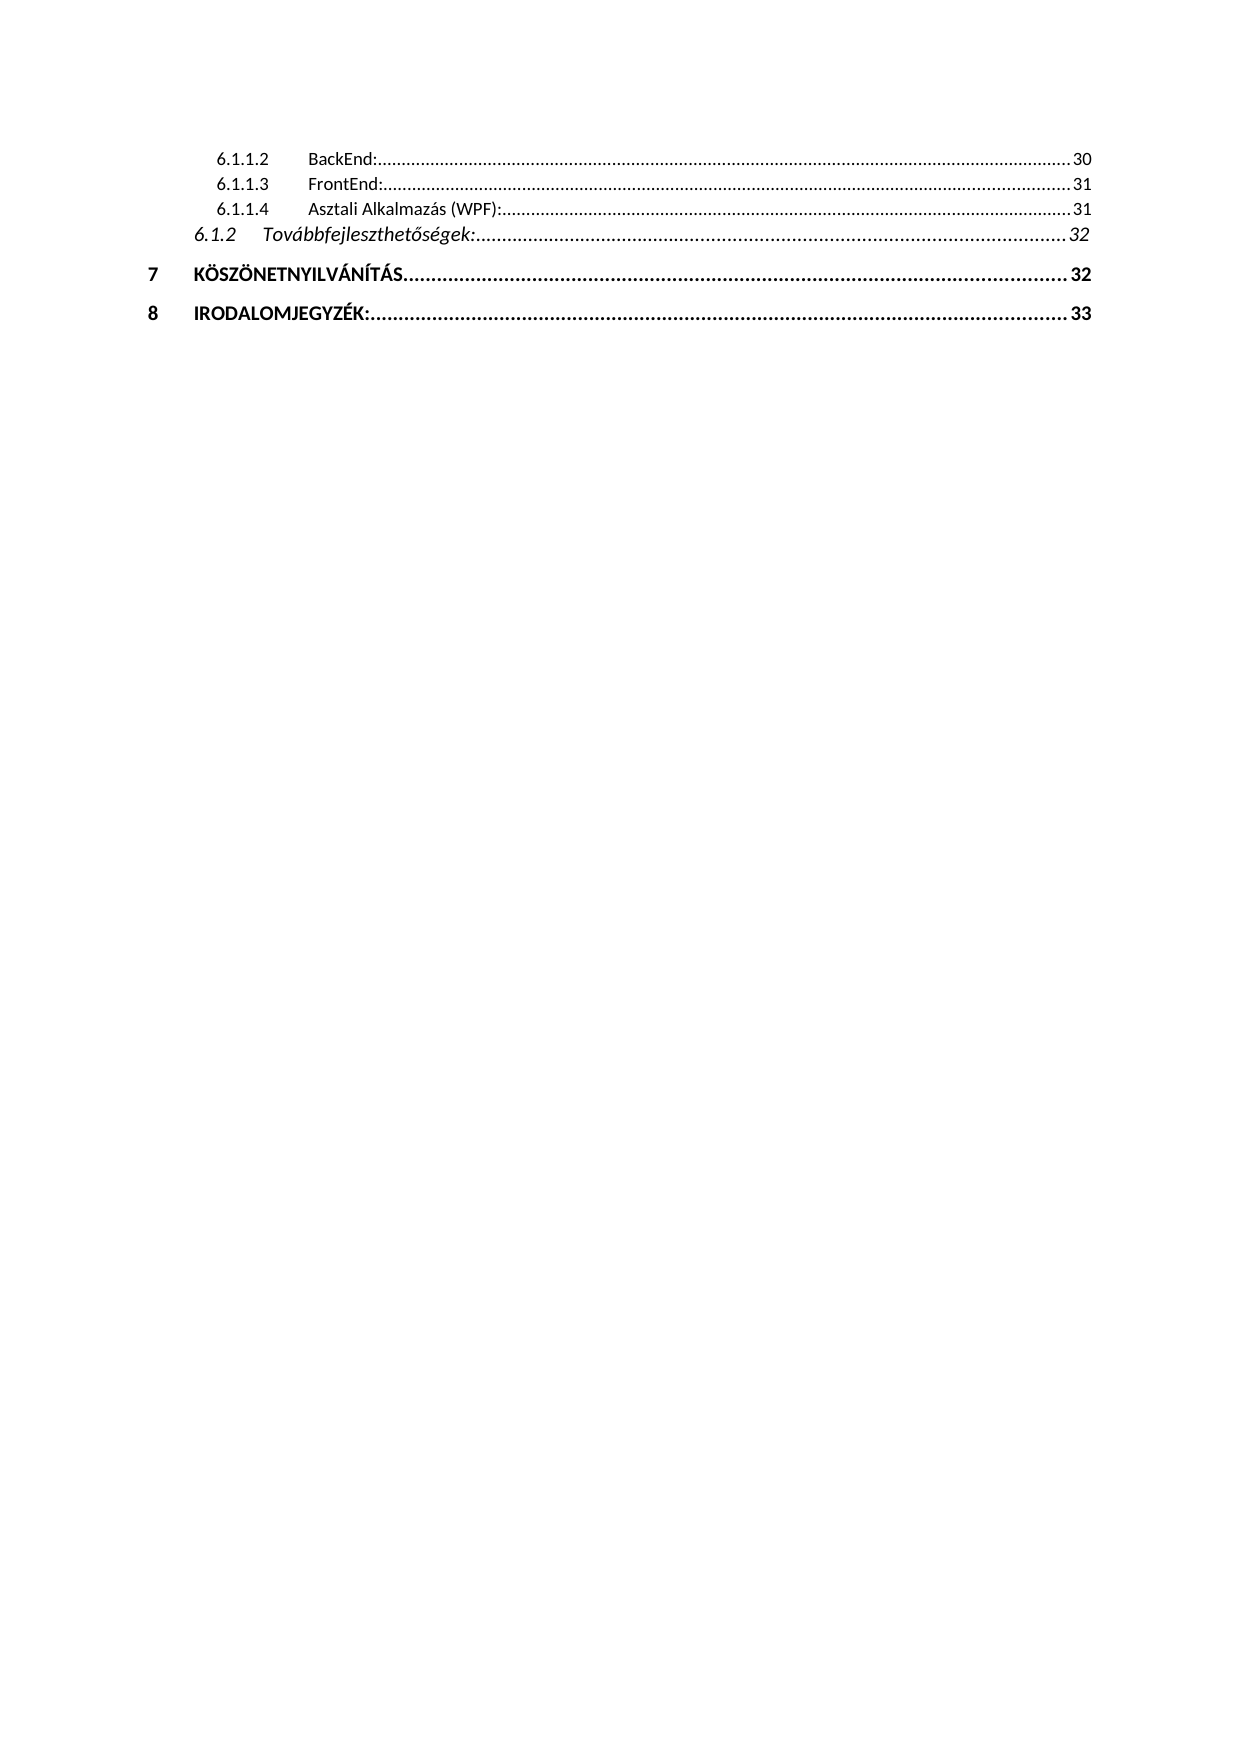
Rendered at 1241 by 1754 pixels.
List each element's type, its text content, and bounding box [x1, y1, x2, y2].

text 6.1.1.2 BackEnd: 30 [216, 148, 1093, 171]
text 6.1.2 Továbbfejleszthetőségek: 32 [193, 221, 1093, 247]
text 8 Irodalomjegyzék: 33 [148, 301, 1093, 326]
text 7 Köszönetnyilvánítás 32 [148, 261, 1093, 286]
text 6.1.1.4 Asztali Alkalmazás (WPF): 31 [216, 197, 1093, 220]
text 6.1.1.3 FrontEnd: 31 [216, 172, 1093, 195]
